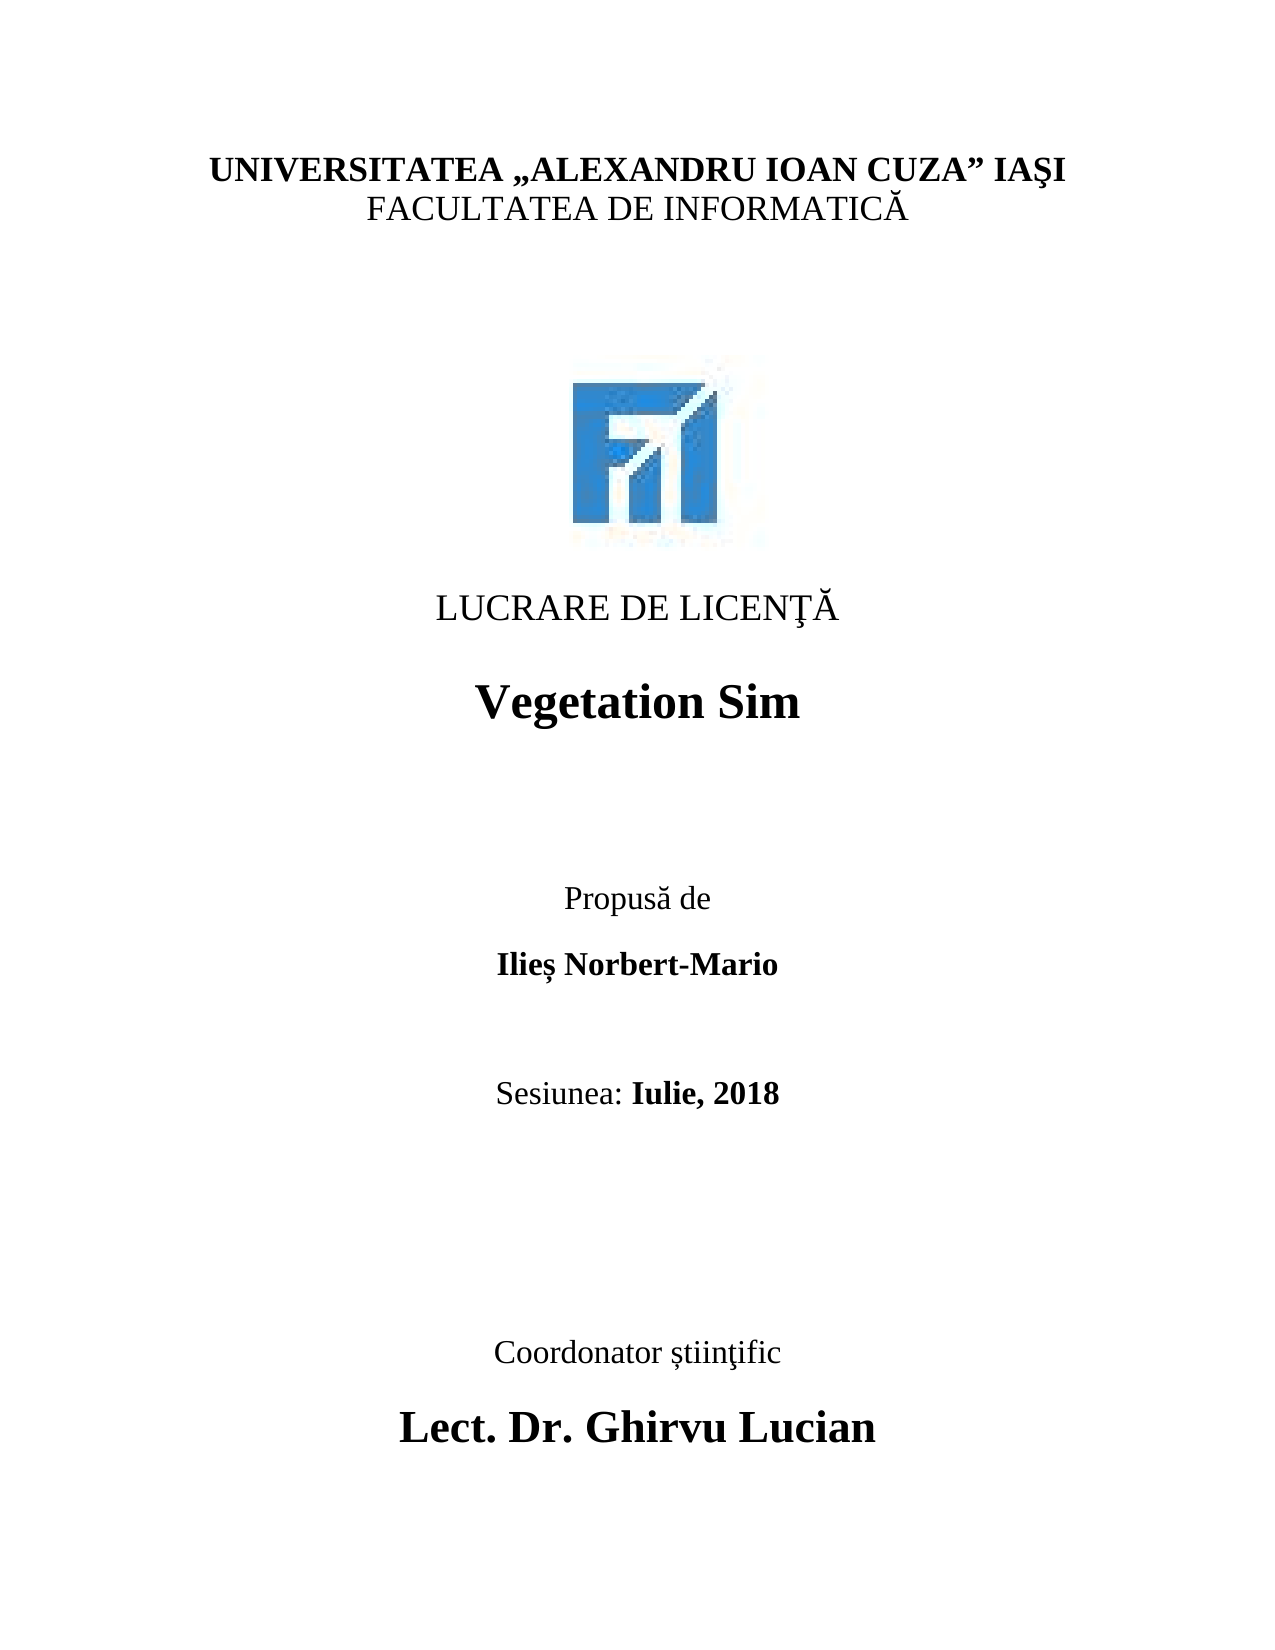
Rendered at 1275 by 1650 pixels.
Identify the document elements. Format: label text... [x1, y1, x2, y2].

text Propusă de [150, 878, 1125, 917]
text Coordonator știinţific [150, 1333, 1125, 1371]
text Ilieș Norbert-Mario [150, 944, 1125, 982]
text LUCRARE DE LICENŢĂ [150, 586, 1125, 629]
text Sesiunea: Iulie, 2018 [150, 1073, 1125, 1111]
text Vegetation Sim [150, 672, 1125, 729]
picture [446, 355, 845, 555]
text Lect. Dr. Ghirvu Lucian [150, 1400, 1125, 1452]
text UNIVERSITATEA „ALEXANDRU IOAN CUZA” IAŞI FACULTATEA DE INFORMATICĂ [183, 150, 1092, 228]
